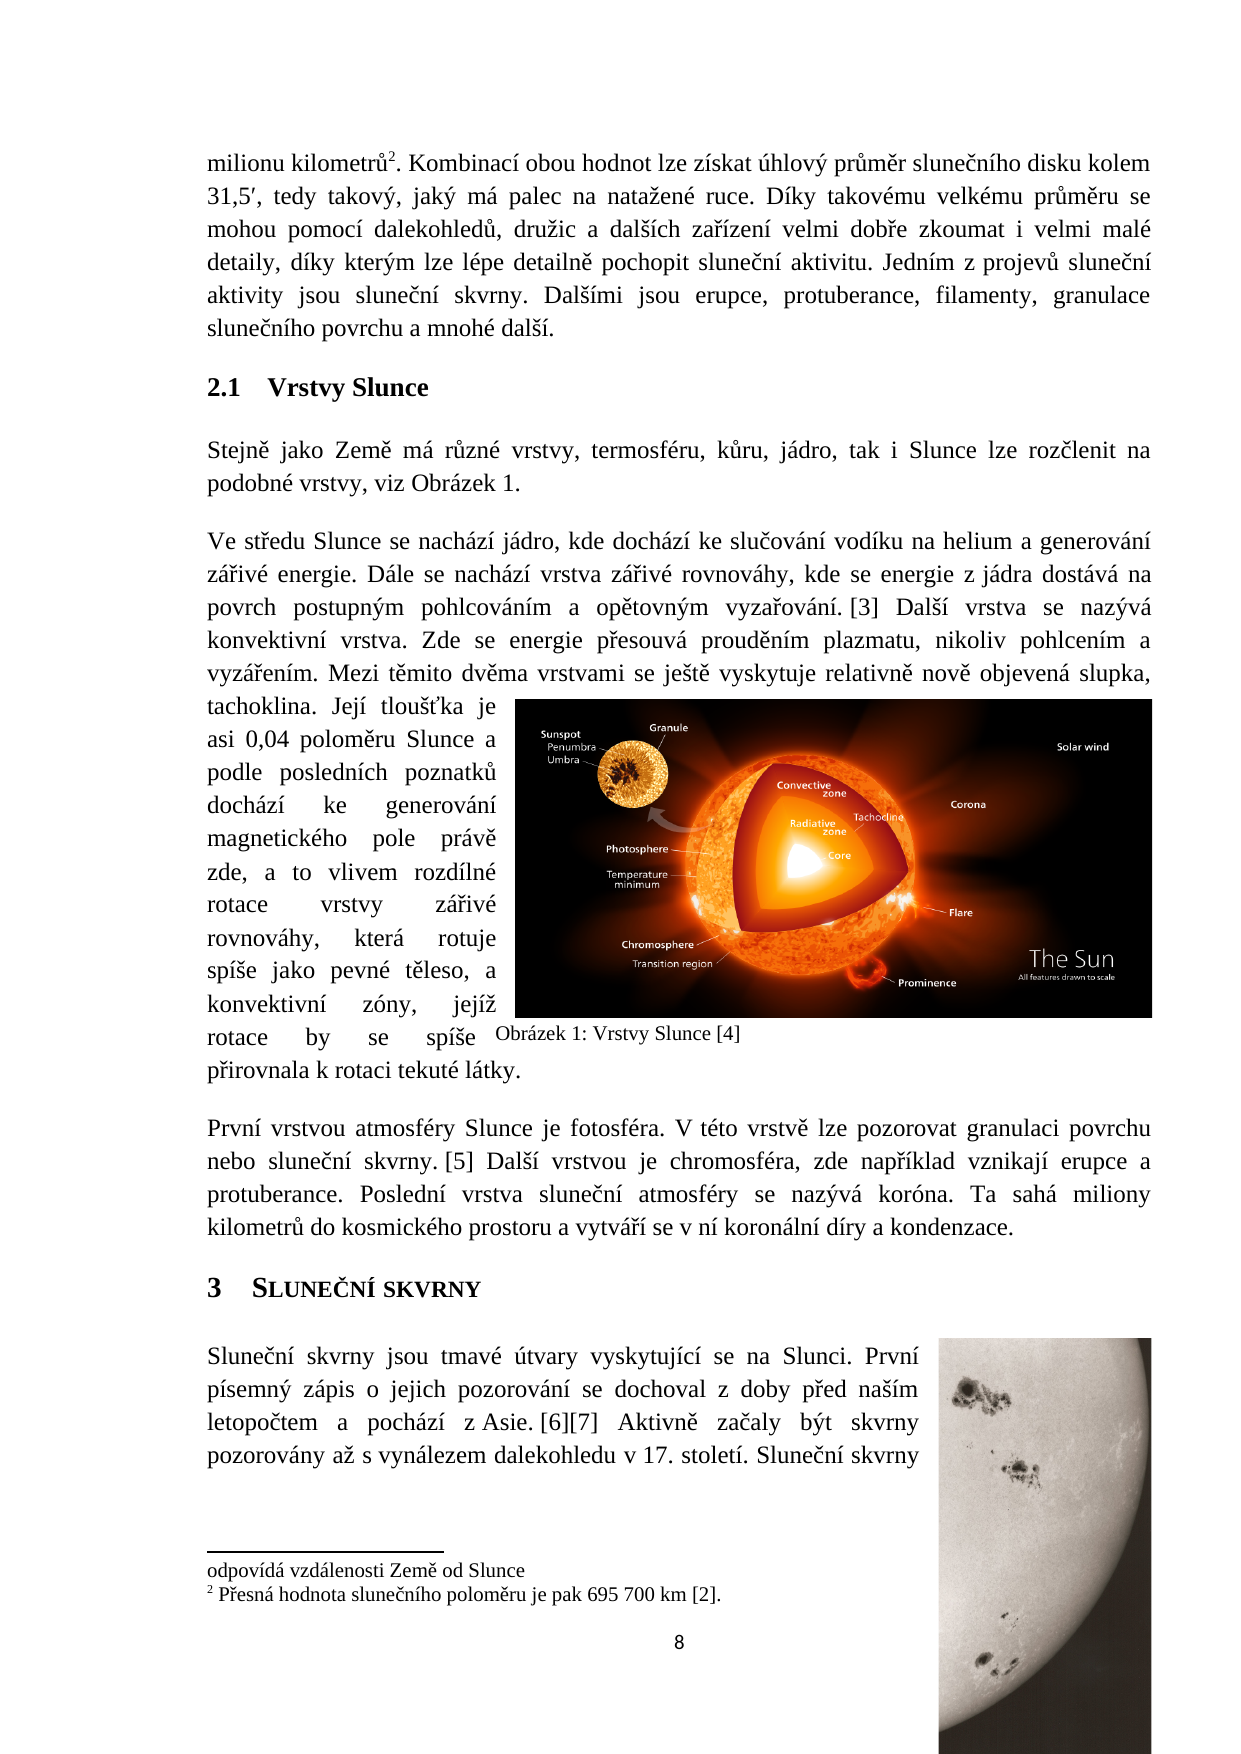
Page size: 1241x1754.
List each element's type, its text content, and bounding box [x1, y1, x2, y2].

picture [938, 1338, 1152, 1754]
text První vrstvou atmosféry Slunce je fotosféra. V této vrstvě lze pozorovat granulaci povrchu nebo sluneční skvrny. [5] Další vrstvou je chromosféra, zde například vznikají erupce a protuberance. Poslední vrstva sluneční atmosféry se nazývá koróna. Ta sahá miliony kilometrů do kosmického prostoru a vytváří se v ní koronální díry a kondenzace. [207, 1113, 1152, 1241]
picture [515, 699, 1153, 1018]
subtitle Vrstvy Slunce [207, 371, 1152, 402]
text Stejně jako Země má různé vrstvy, termosféru, kůru, jádro, tak i Slunce lze rozčlenit na podobné vrstvy, viz Obrázek 1. [207, 435, 1152, 497]
subtitle Sluneční skvrny [207, 1270, 1152, 1303]
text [207, 148, 1152, 342]
